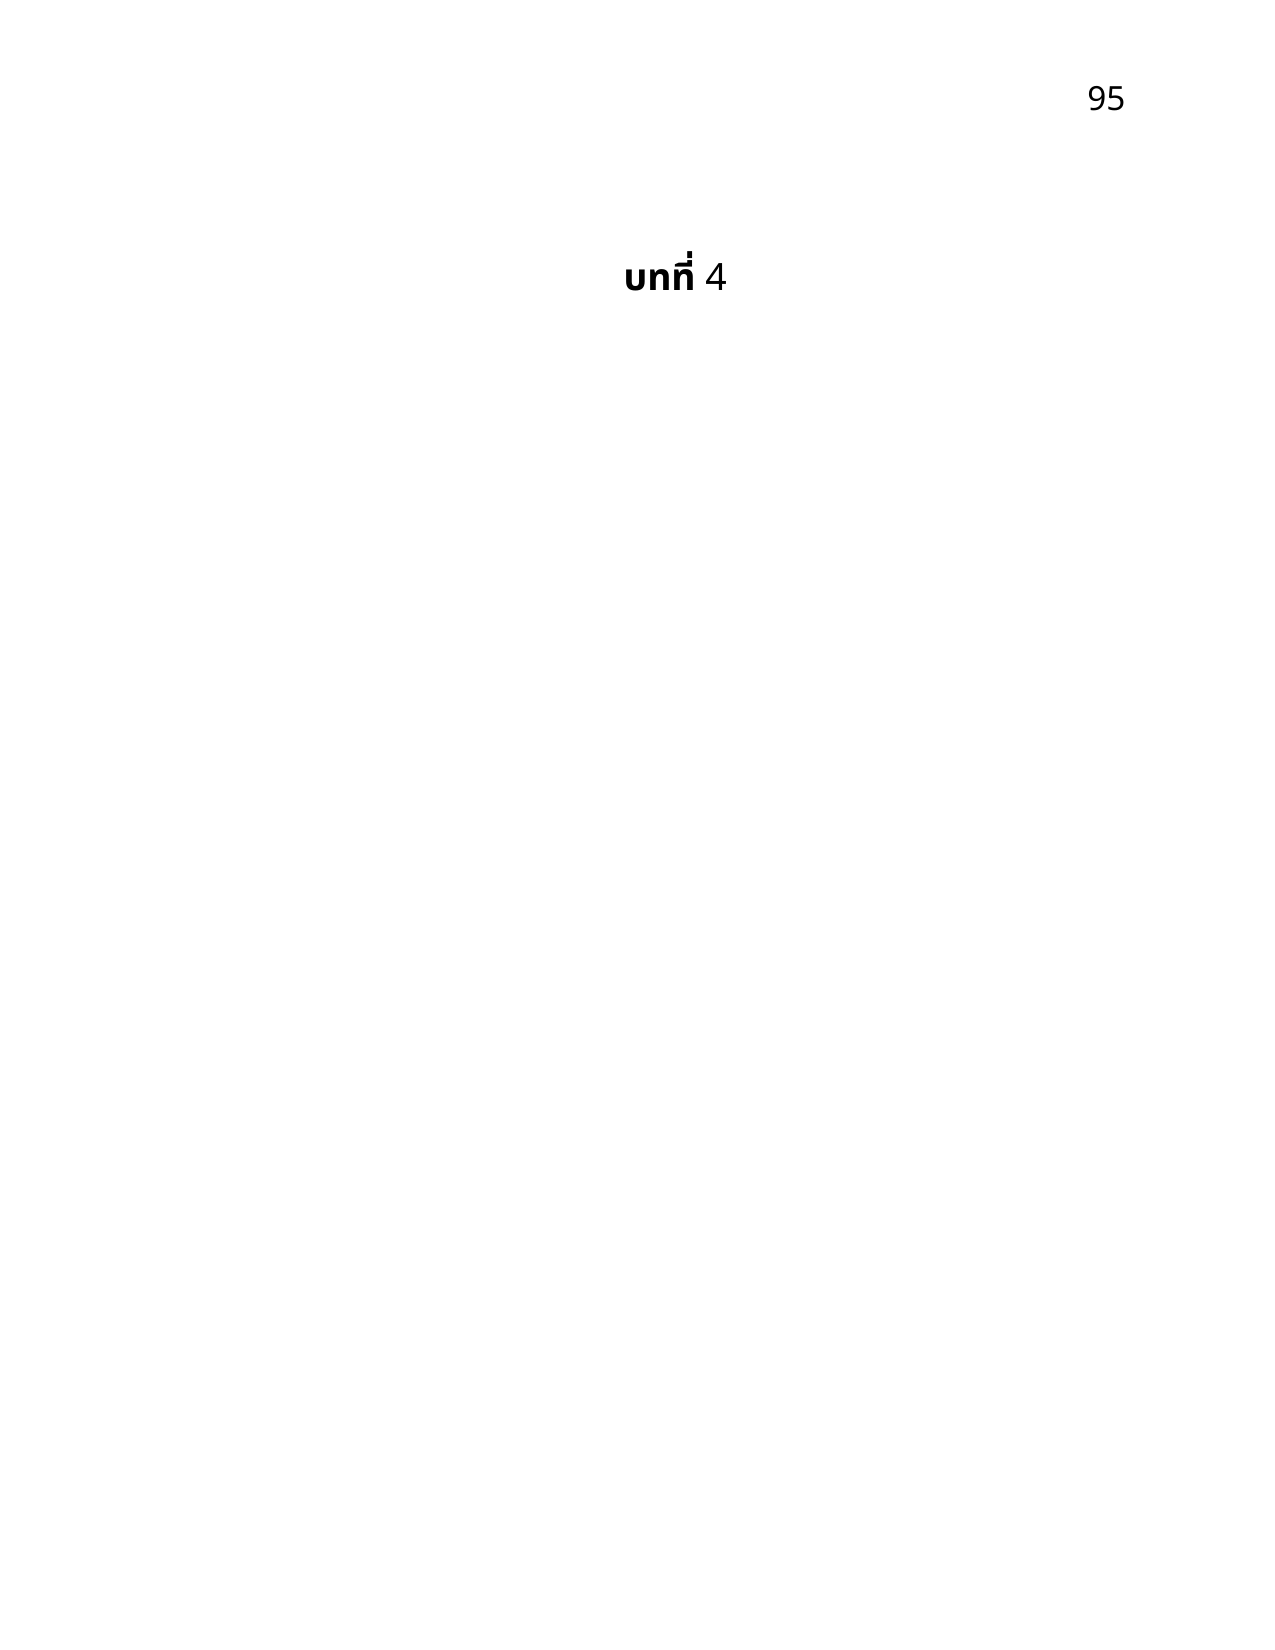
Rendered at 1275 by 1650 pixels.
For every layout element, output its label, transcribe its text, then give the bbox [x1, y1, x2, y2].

subtitle บทที่ 4 [225, 250, 1125, 307]
